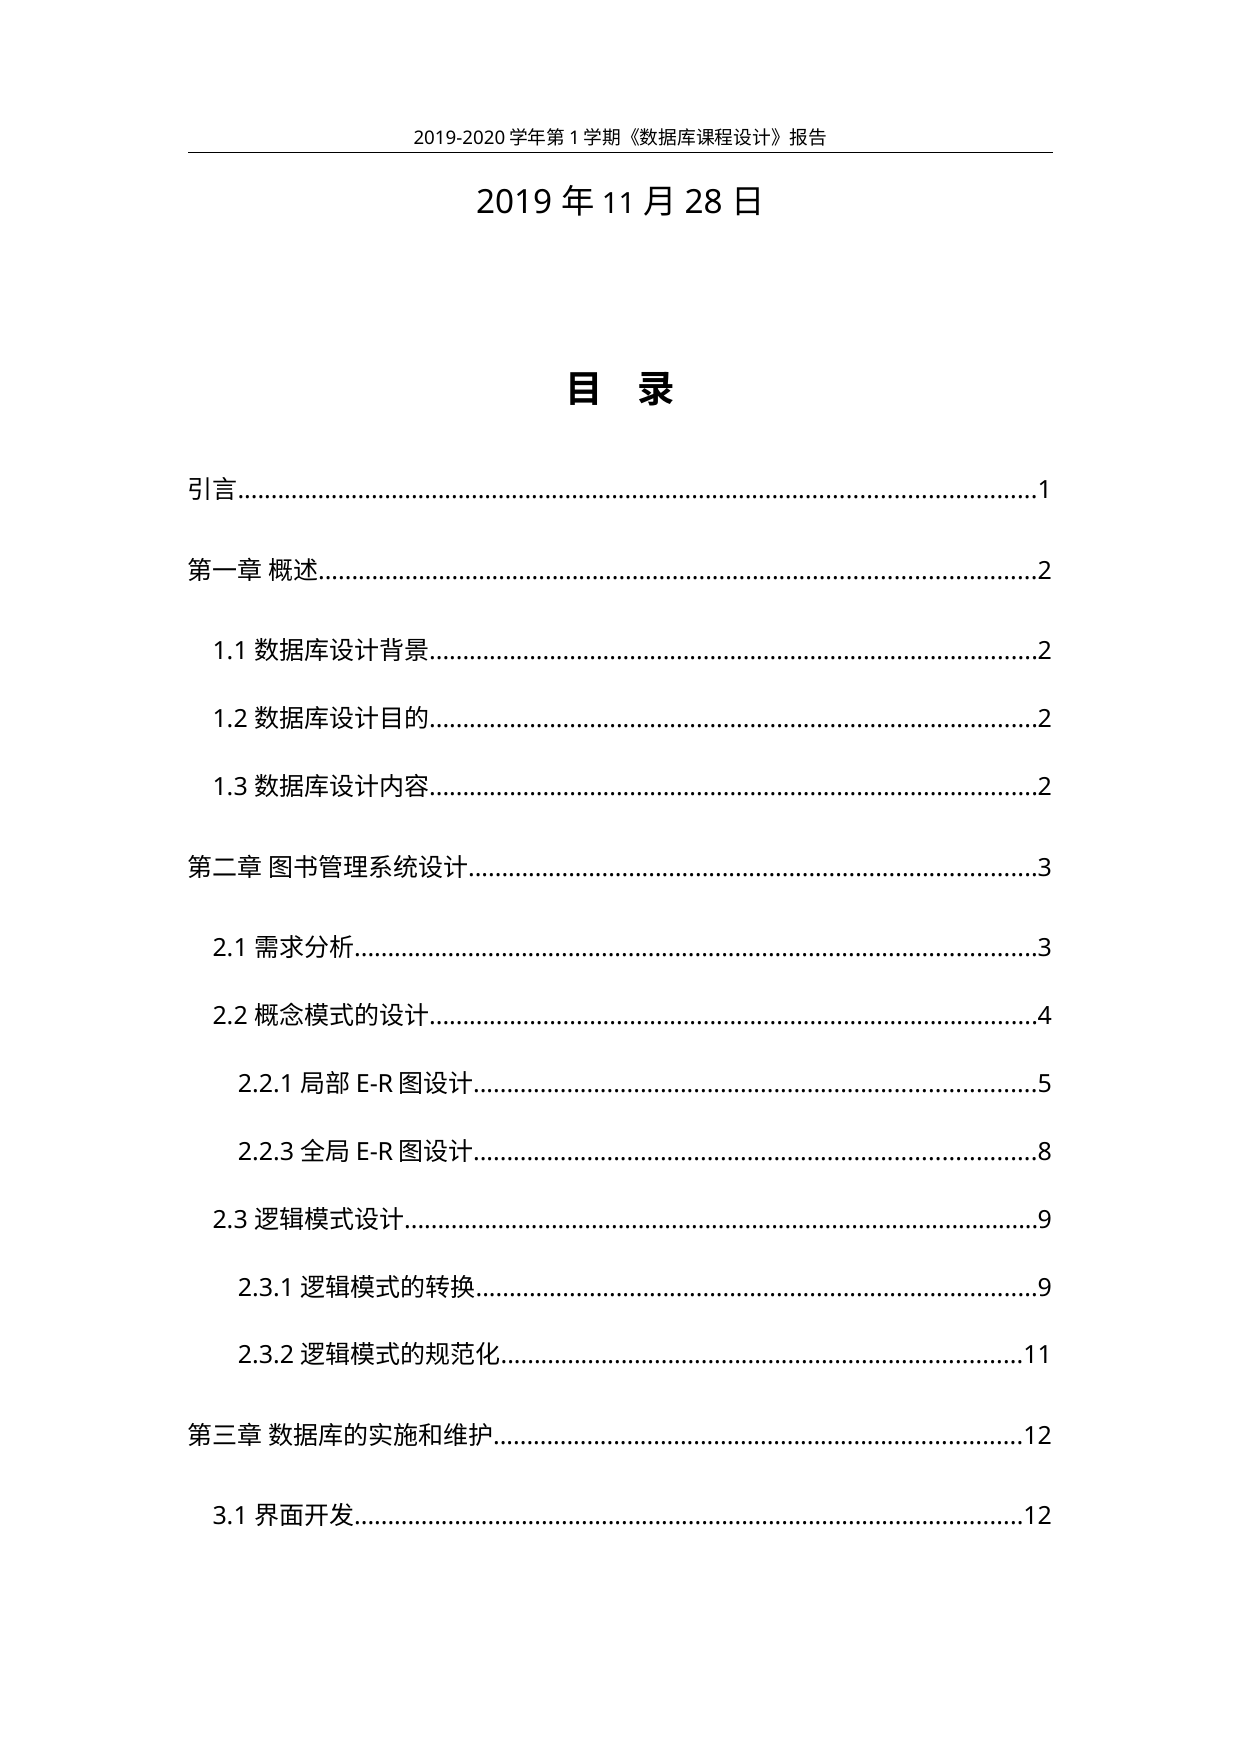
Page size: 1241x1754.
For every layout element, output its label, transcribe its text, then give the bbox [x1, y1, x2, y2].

text 2.1 需求分析 3 [212, 912, 1053, 979]
table_cell 2019 年 11 月 28 日 [281, 165, 959, 233]
text 2.3.1 逻辑模式的转换 9 [238, 1251, 1053, 1319]
text 第三章 数据库的实施和维护 12 [187, 1399, 1053, 1467]
text 1.1 数据库设计背景 2 [212, 615, 1053, 683]
text 1.2 数据库设计目的 2 [212, 683, 1053, 751]
text 第二章 图书管理系统设计 3 [187, 831, 1053, 899]
text 目 录 [187, 352, 1053, 420]
text 1.3 数据库设计内容 2 [212, 751, 1053, 819]
text 第一章 概述 2 [187, 534, 1053, 602]
text 3.1 界面开发 12 [212, 1480, 1053, 1548]
text 2.3 逻辑模式设计 9 [212, 1183, 1053, 1251]
text 2.3.2 逻辑模式的规范化 11 [238, 1319, 1053, 1387]
text 引言 1 [187, 454, 1053, 522]
text 2.2 概念模式的设计 4 [212, 979, 1053, 1047]
text 2.2.1 局部E-R图设计 5 [238, 1047, 1053, 1115]
text 2.2.3 全局E-R图设计 8 [238, 1115, 1053, 1183]
